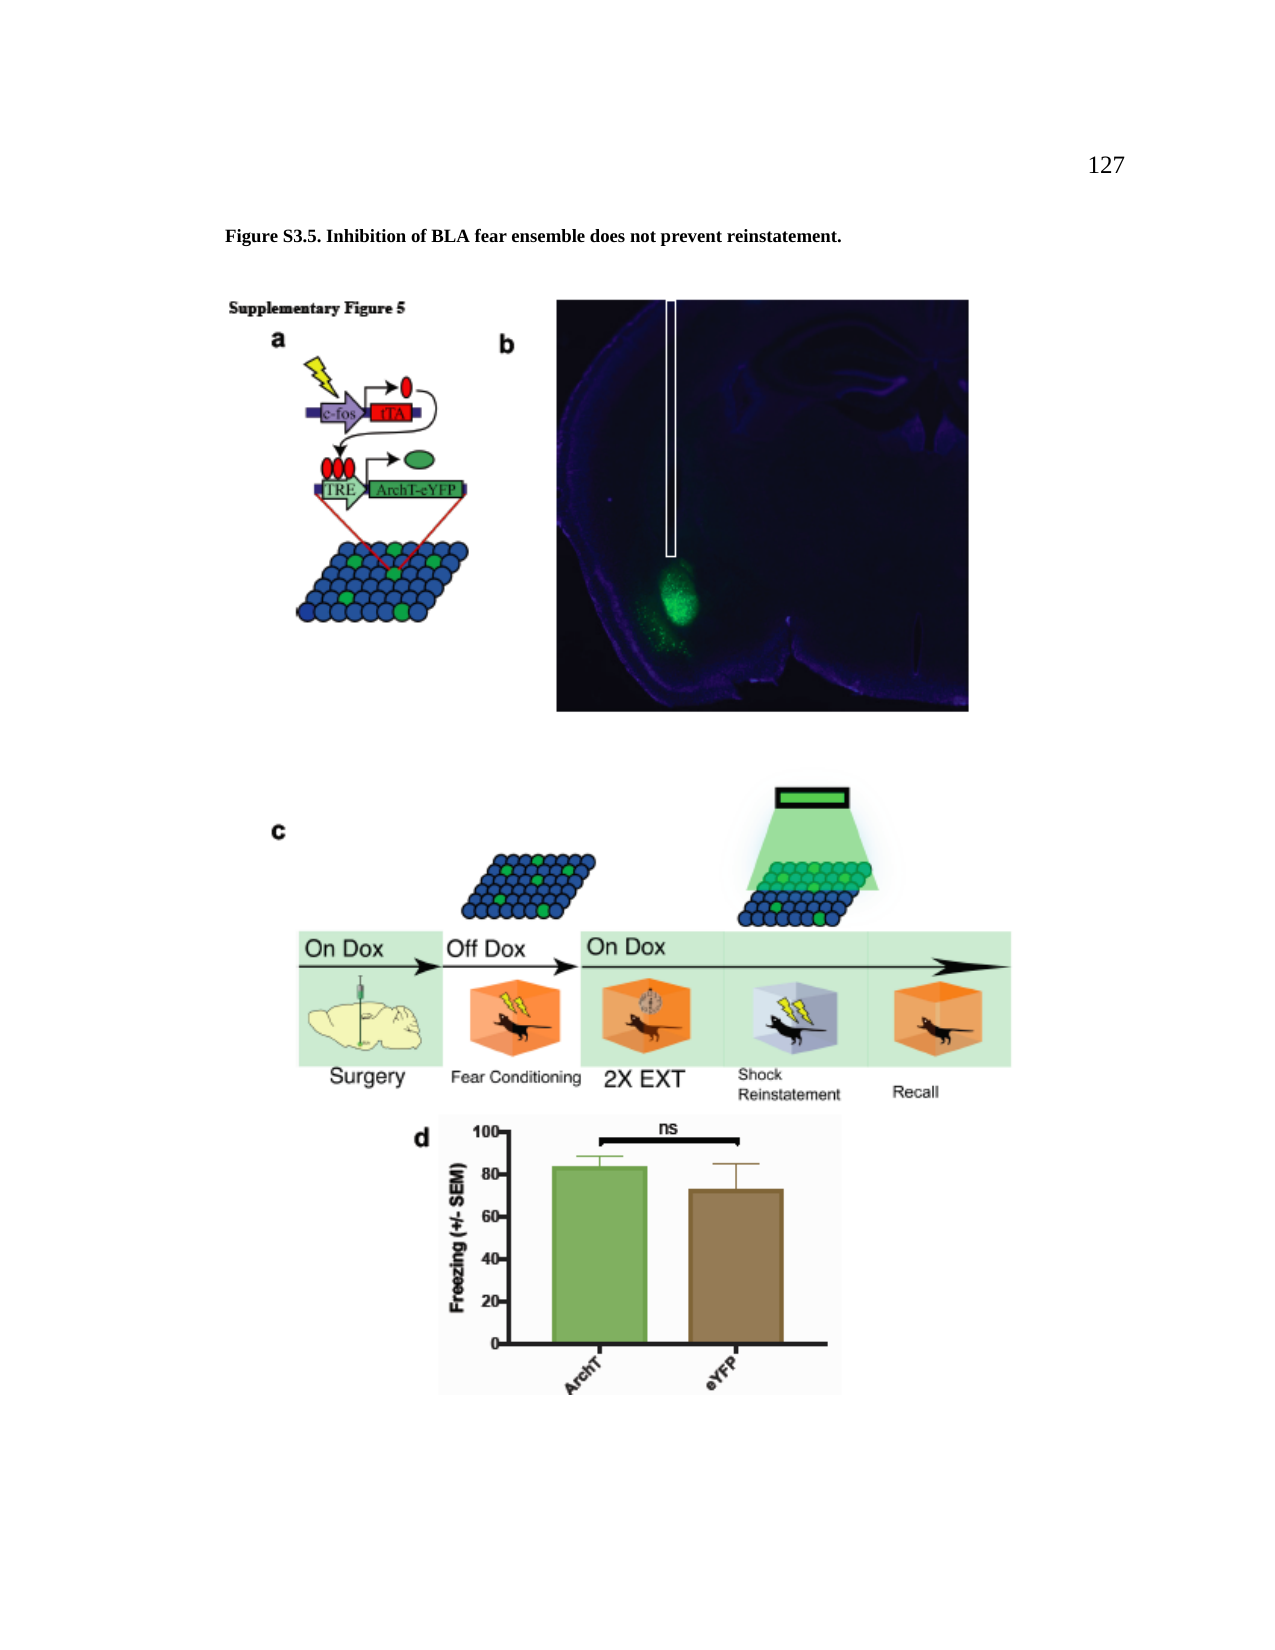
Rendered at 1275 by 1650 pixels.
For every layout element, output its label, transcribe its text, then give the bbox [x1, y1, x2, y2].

picture [225, 288, 1031, 1395]
text Figure S3.5. Inhibition of BLA fear ensemble does not prevent reinstatement. [225, 225, 1125, 247]
